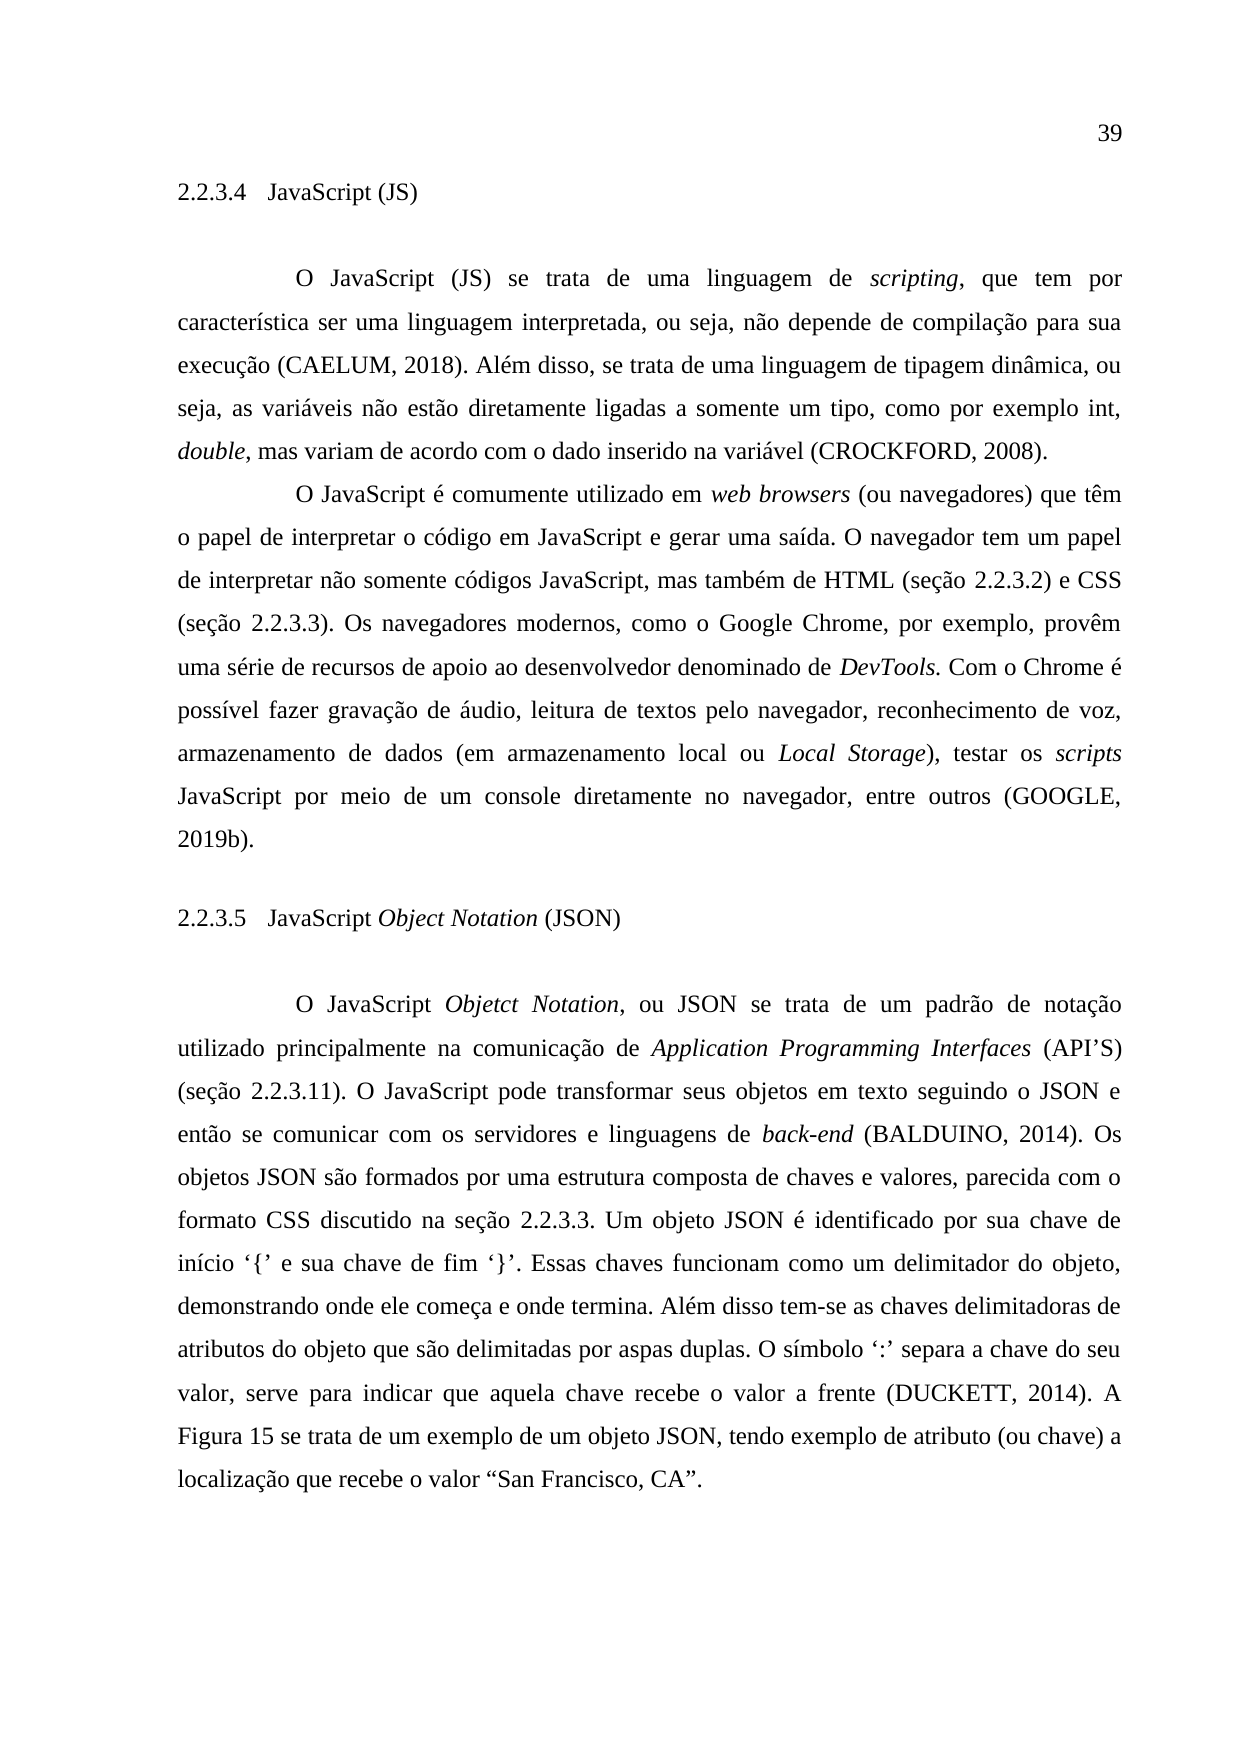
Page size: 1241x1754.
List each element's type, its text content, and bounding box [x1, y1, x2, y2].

subtitle JavaScript Object Notation (JSON) [177, 903, 1122, 932]
text O JavaScript Objetct Notation, ou JSON se trata de um padrão de notação utilizado principalmente na comunicação de Application Programming Interfaces (API’S) (seção 2.2.3.11). O JavaScript pode transformar seus objetos em texto seguindo o JSON e então se comunicar com os servidores e linguagens de back-end (BALDUINO, 2014). Os objetos JSON são formados por uma estrutura composta de chaves e valores, parecida com o formato CSS discutido na seção 2.2.3.3. Um objeto JSON é identificado por sua chave de início ‘{’ e sua chave de fim ‘}’. Essas chaves funcionam como um delimitador do objeto, demonstrando onde ele começa e onde termina. Além disso tem-se as chaves delimitadoras de atributos do objeto que são delimitadas por aspas duplas. O símbolo ‘:’ separa a chave do seu valor, serve para indicar que aquela chave recebe o valor a frente (DUCKETT, 2014). A Figura 15 se trata de um exemplo de um objeto JSON, tendo exemplo de atributo (ou chave) a localização que recebe o valor “San Francisco, CA”. [177, 989, 1122, 1493]
subtitle JavaScript (JS) [177, 177, 1122, 206]
text O JavaScript é comumente utilizado em web browsers (ou navegadores) que têm o papel de interpretar o código em JavaScript e gerar uma saída. O navegador tem um papel de interpretar não somente códigos JavaScript, mas também de HTML (seção 2.2.3.2) e CSS (seção 2.2.3.3). Os navegadores modernos, como o Google Chrome, por exemplo, provêm uma série de recursos de apoio ao desenvolvedor denominado de DevTools. Com o Chrome é possível fazer gravação de áudio, leitura de textos pelo navegador, reconhecimento de voz, armazenamento de dados (em armazenamento local ou Local Storage), testar os scripts JavaScript por meio de um console diretamente no navegador, entre outros (GOOGLE, 2019b). [177, 479, 1122, 853]
text O JavaScript (JS) se trata de uma linguagem de scripting, que tem por característica ser uma linguagem interpretada, ou seja, não depende de compilação para sua execução (CAELUM, 2018). Além disso, se trata de uma linguagem de tipagem dinâmica, ou seja, as variáveis não estão diretamente ligadas a somente um tipo, como por exemplo int, double, mas variam de acordo com o dado inserido na variável (CROCKFORD, 2008). [177, 263, 1122, 465]
